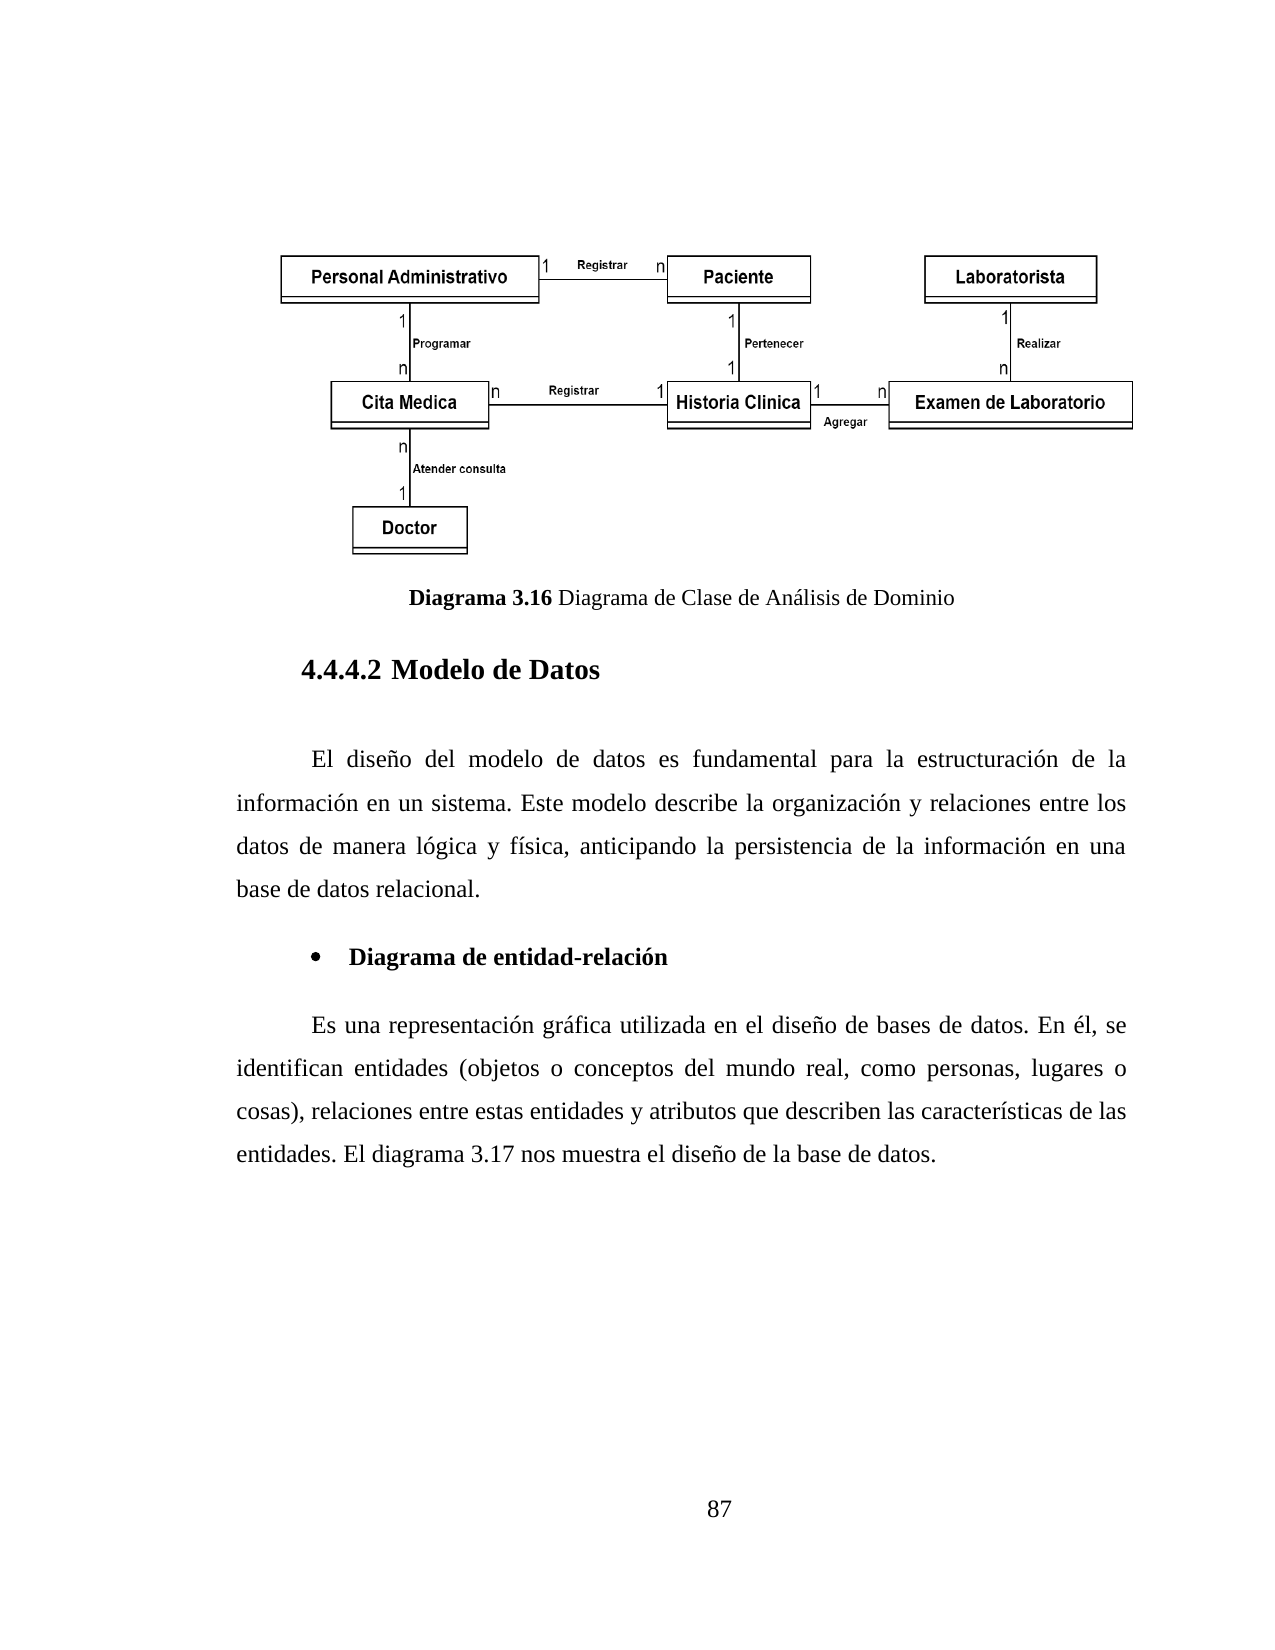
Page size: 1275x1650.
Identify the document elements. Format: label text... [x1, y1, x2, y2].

subtitle Modelo de Datos [236, 652, 1127, 686]
list Diagrama de entidad-relación [311, 942, 1127, 971]
text Es una representación gráfica utilizada en el diseño de bases de datos. En él, se identifican entidades (objetos o conceptos del mundo real, como personas, lugares o cosas), relaciones entre estas entidades y atributos que describen las características de las entidades. El diagrama 3.17 nos muestra el diseño de la base de datos. [236, 1010, 1127, 1168]
text Diagrama 3.16 Diagrama de Clase de Análisis de Dominio [236, 584, 1127, 610]
picture [266, 236, 1147, 570]
text El diseño del modelo de datos es fundamental para la estructuración de la información en un sistema. Este modelo describe la organización y relaciones entre los datos de manera lógica y física, anticipando la persistencia de la información en una base de datos relacional. [236, 744, 1127, 903]
